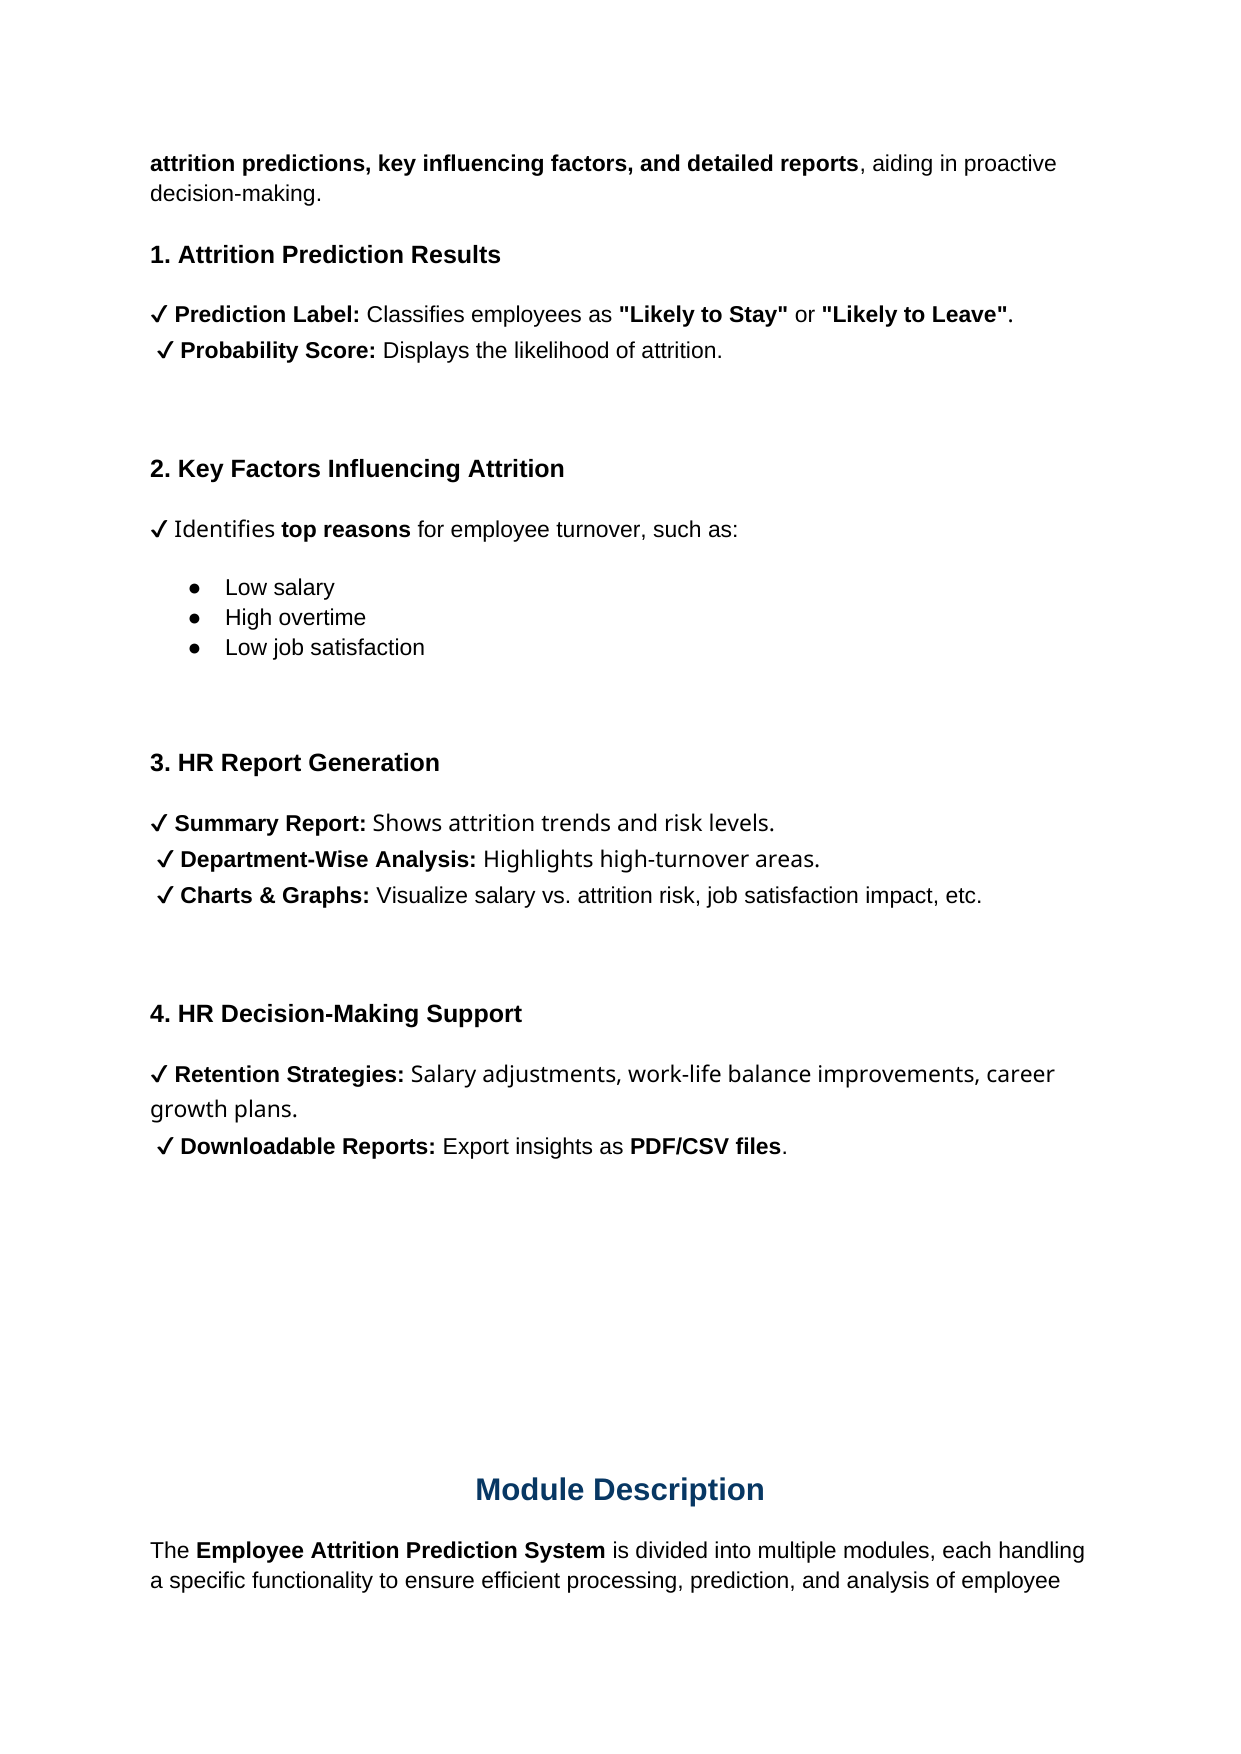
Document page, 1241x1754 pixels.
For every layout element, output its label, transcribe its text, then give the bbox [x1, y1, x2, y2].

subtitle 4. HR Decision-Making Support [150, 999, 1090, 1028]
subtitle 2. Key Factors Influencing Attrition [150, 454, 1090, 483]
subtitle Module Description [150, 1471, 1090, 1507]
subtitle 3. HR Report Generation [150, 748, 1090, 777]
list High overtime [187, 604, 1090, 630]
list Low salary [187, 573, 1090, 600]
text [150, 1537, 1090, 1593]
text ✔ Retention Strategies: Salary adjustments, work-life balance improvements, career growth plans. ✔ Downloadable Reports: Export insights as PDF/CSV files. [150, 1057, 1090, 1161]
text ✔ Identifies top reasons for employee turnover, such as: [150, 512, 1090, 544]
text ✔ Prediction Label: Classifies employees as "Likely to Stay" or "Likely to Leave". ✔ Probability Score: Displays the likelihood of attrition. [150, 298, 1090, 365]
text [150, 150, 1090, 207]
text ✔ Summary Report: Shows attrition trends and risk levels. ✔ Department-Wise Analysis: Highlights high-turnover areas. ✔ Charts & Graphs: Visualize salary vs. attrition risk, job satisfaction impact, etc. [150, 806, 1090, 910]
subtitle 1. Attrition Prediction Results [150, 239, 1090, 268]
list Low job satisfaction [187, 634, 1090, 660]
